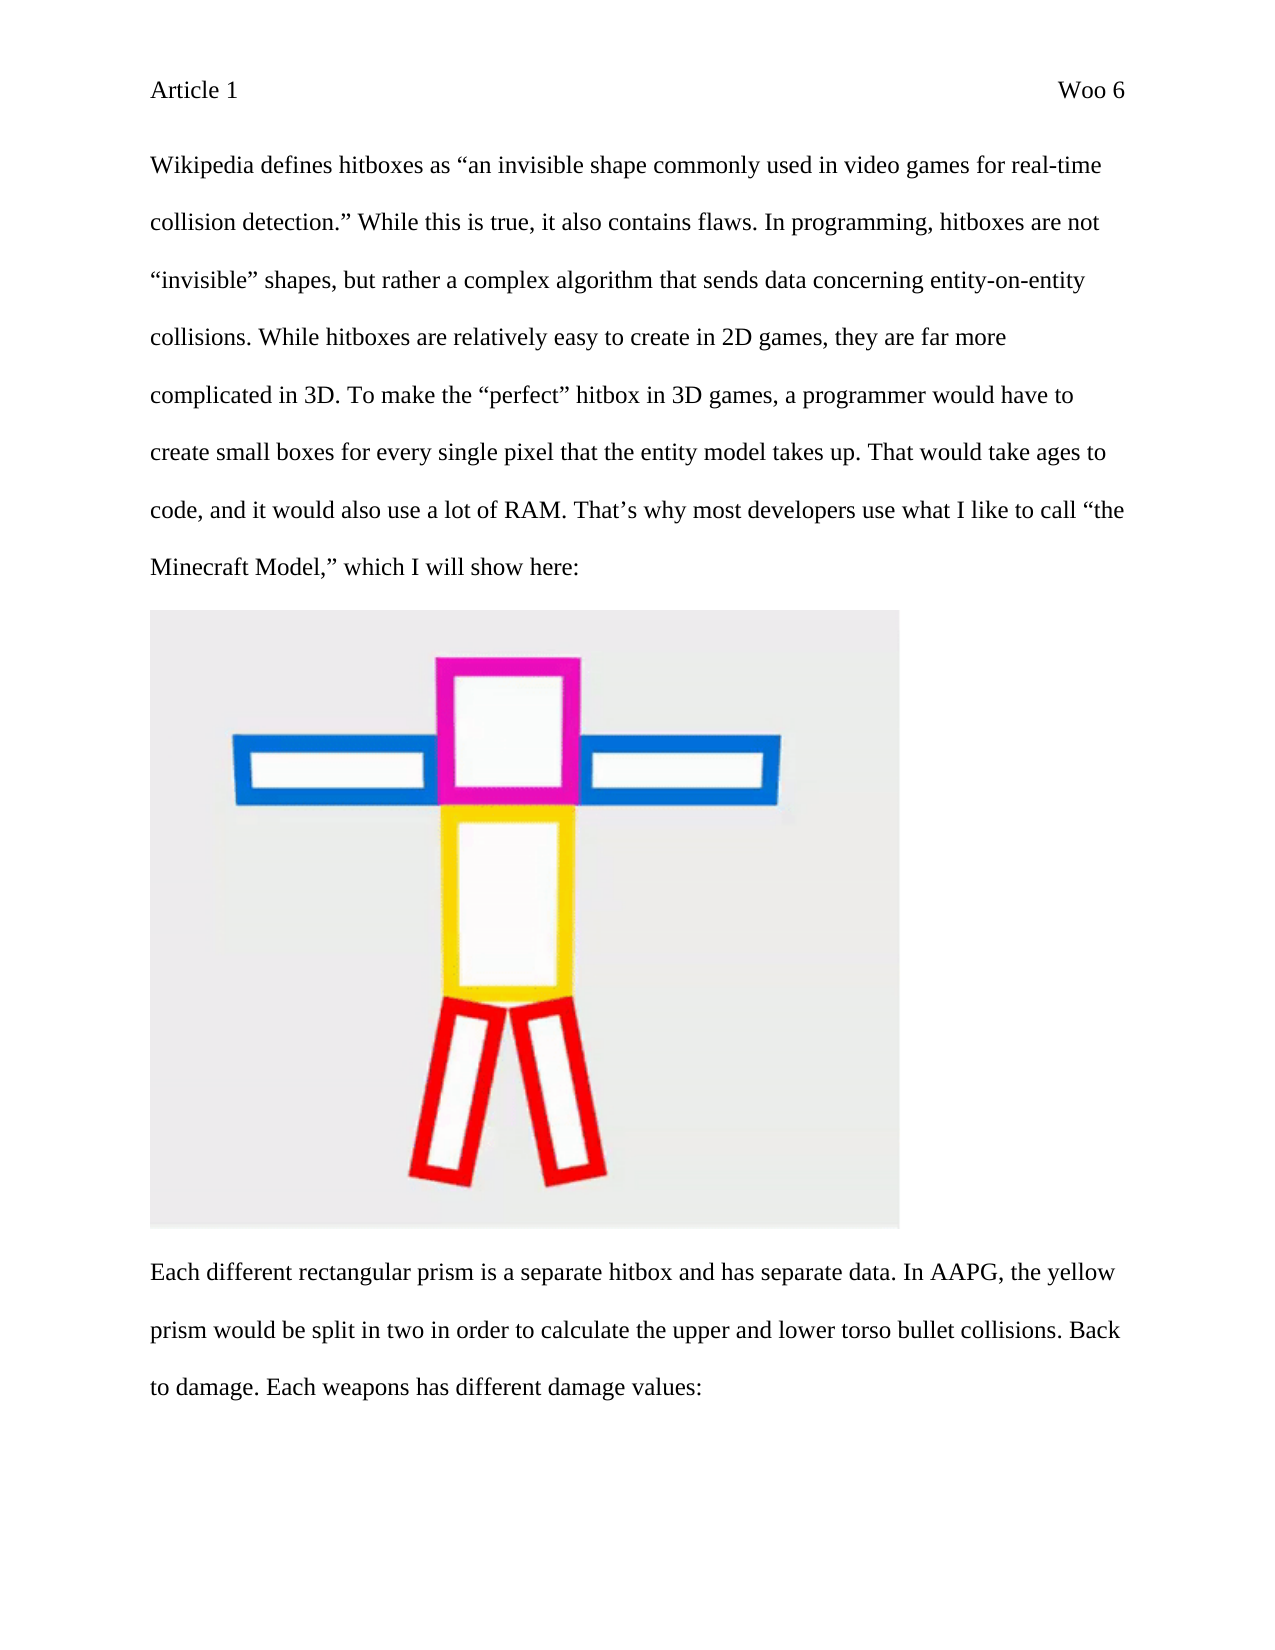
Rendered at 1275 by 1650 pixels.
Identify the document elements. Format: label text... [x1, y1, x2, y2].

picture [150, 610, 901, 1229]
text Wikipedia defines hitboxes as “an invisible shape commonly used in video games for real-time collision detection.” While this is true, it also contains flaws. In programming, hitboxes are not “invisible” shapes, but rather a complex algorithm that sends data concerning entity-on-entity collisions. While hitboxes are relatively easy to create in 2D games, they are far more complicated in 3D. To make the “perfect” hitbox in 3D games, a programmer would have to create small boxes for every single pixel that the entity model takes up. That would take ages to code, and it would also use a lot of RAM. That’s why most developers use what I like to call “the Minecraft Model,” which I will show here: [150, 150, 1125, 581]
text Each different rectangular prism is a separate hitbox and has separate data. In AAPG, the yellow prism would be split in two in order to calculate the upper and lower torso bullet collisions. Back to damage. Each weapons has different damage values: [150, 1257, 1125, 1401]
